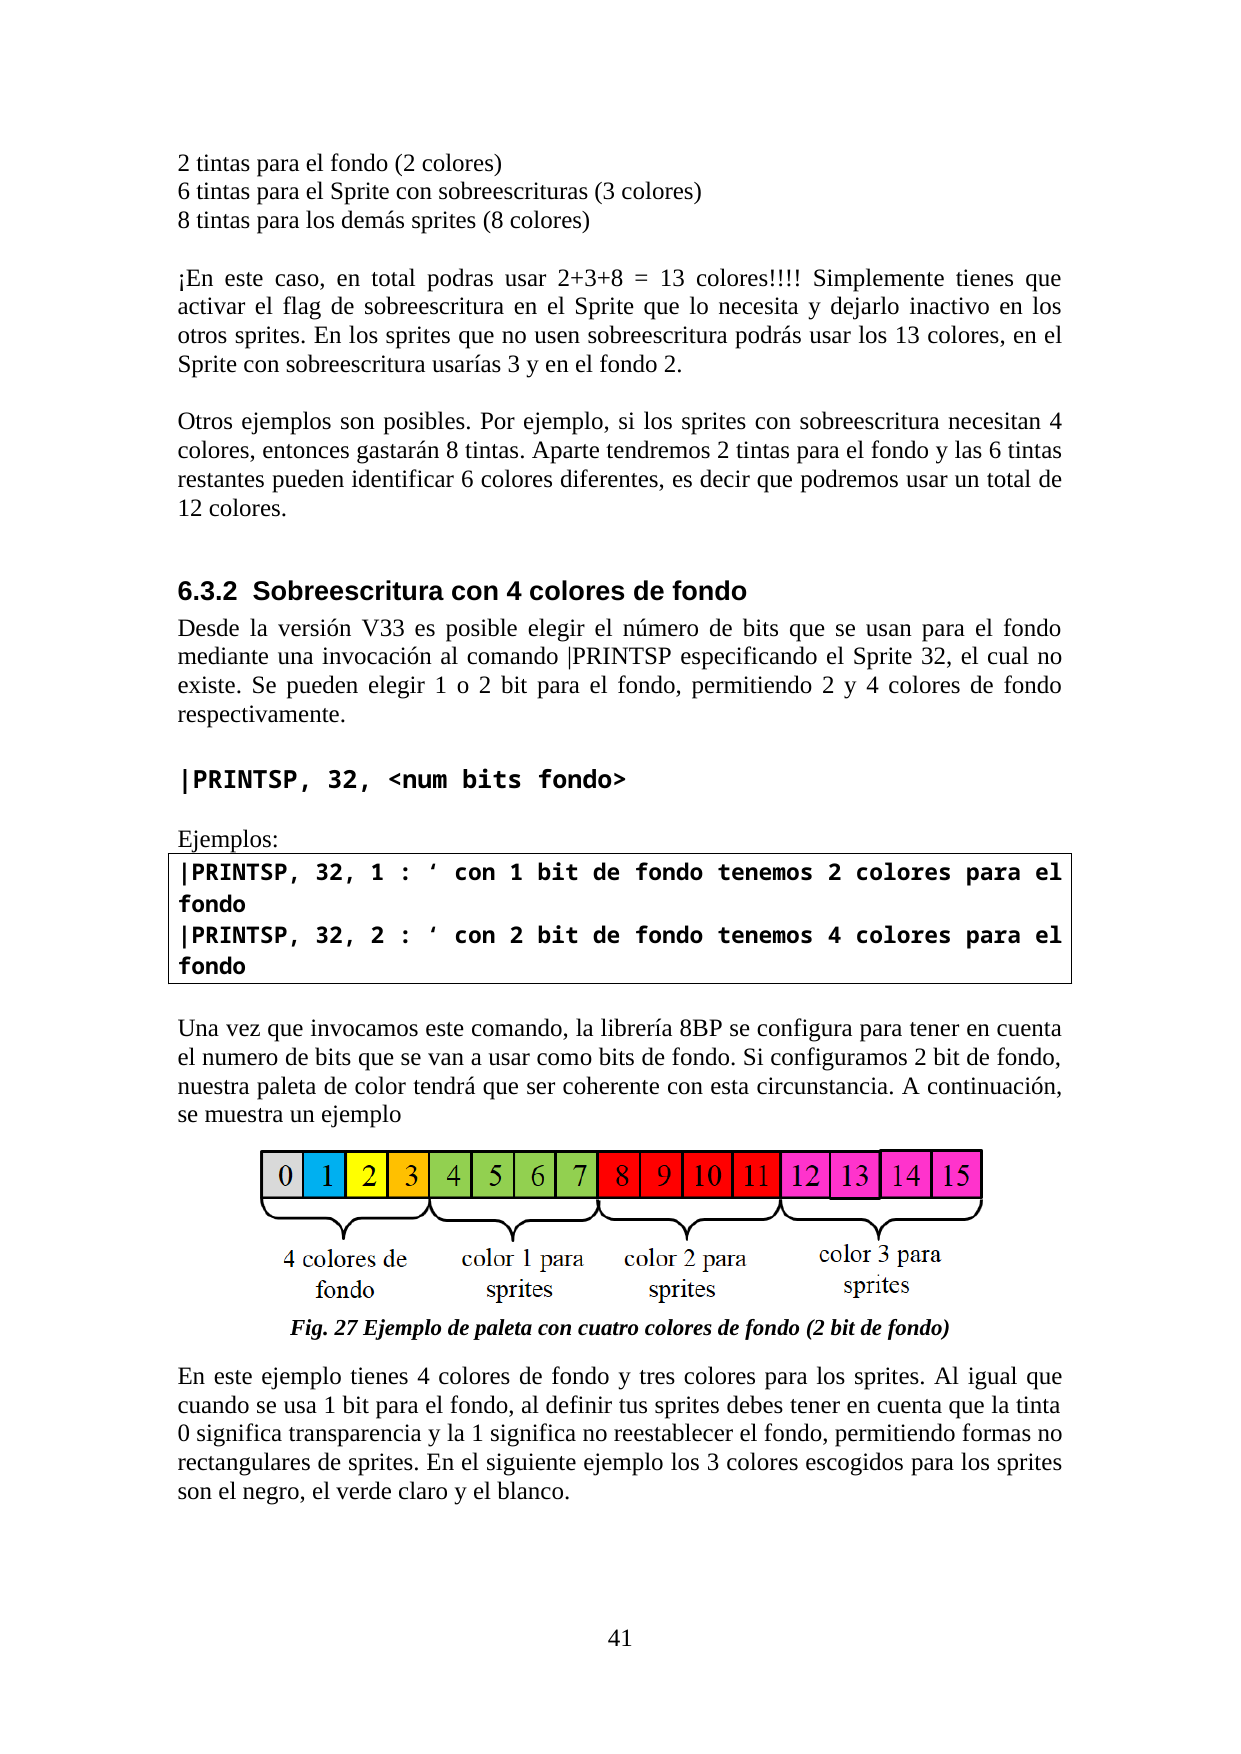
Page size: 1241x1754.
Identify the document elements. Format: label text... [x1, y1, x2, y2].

subtitle Sobreescritura con 4 colores de fondo [177, 575, 1063, 606]
text Ejemplos: [177, 824, 1063, 853]
text |PRINTSP, 32, 1 : ‘ con 1 bit de fondo tenemos 2 colores para el fondo [169, 854, 1071, 916]
text 8 tintas para los demás sprites (8 colores) [177, 205, 1063, 234]
text En este ejemplo tienes 4 colores de fondo y tres colores para los sprites. Al igual que cuando se usa 1 bit para el fondo, al definir tus sprites debes tener en cuenta que la tinta 0 significa transparencia y la 1 significa no reestablecer el fondo, permitiendo formas no rectangulares de sprites. En el siguiente ejemplo los 3 colores escogidos para los sprites son el negro, el verde claro y el blanco. [177, 1361, 1063, 1505]
text Fig. 27 Ejemplo de paleta con cuatro colores de fondo (2 bit de fondo) [177, 1314, 1063, 1340]
text Desde la versión V33 es posible elegir el número de bits que se usan para el fondo mediante una invocación al comando |PRINTSP especificando el Sprite 32, el cual no existe. Se pueden elegir 1 o 2 bit para el fondo, permitiendo 2 y 4 colores de fondo respectivamente. [177, 613, 1063, 728]
picture [246, 1128, 994, 1314]
text Una vez que invocamos este comando, la librería 8BP se configura para tener en cuenta el numero de bits que se van a usar como bits de fondo. Si configuramos 2 bit de fondo, nuestra paleta de color tendrá que ser coherente con esta circunstancia. A continuación, se muestra un ejemplo [177, 1013, 1063, 1128]
text |PRINTSP, 32, 2 : ‘ con 2 bit de fondo tenemos 4 colores para el fondo [169, 916, 1071, 983]
text Otros ejemplos son posibles. Por ejemplo, si los sprites con sobreescritura necesitan 4 colores, entonces gastarán 8 tintas. Aparte tendremos 2 tintas para el fondo y las 6 tintas restantes pueden identificar 6 colores diferentes, es decir que podremos usar un total de 12 colores. [177, 406, 1063, 521]
text 6 tintas para el Sprite con sobreescrituras (3 colores) [177, 176, 1063, 205]
text |PRINTSP, 32, <num bits fondo> [177, 762, 1063, 796]
text ¡En este caso, en total podras usar 2+3+8 = 13 colores!!!! Simplemente tienes que activar el flag de sobreescritura en el Sprite que lo necesita y dejarlo inactivo en los otros sprites. En los sprites que no usen sobreescritura podrás usar los 13 colores, en el Sprite con sobreescritura usarías 3 y en el fondo 2. [177, 263, 1063, 378]
text 2 tintas para el fondo (2 colores) [177, 148, 1063, 176]
